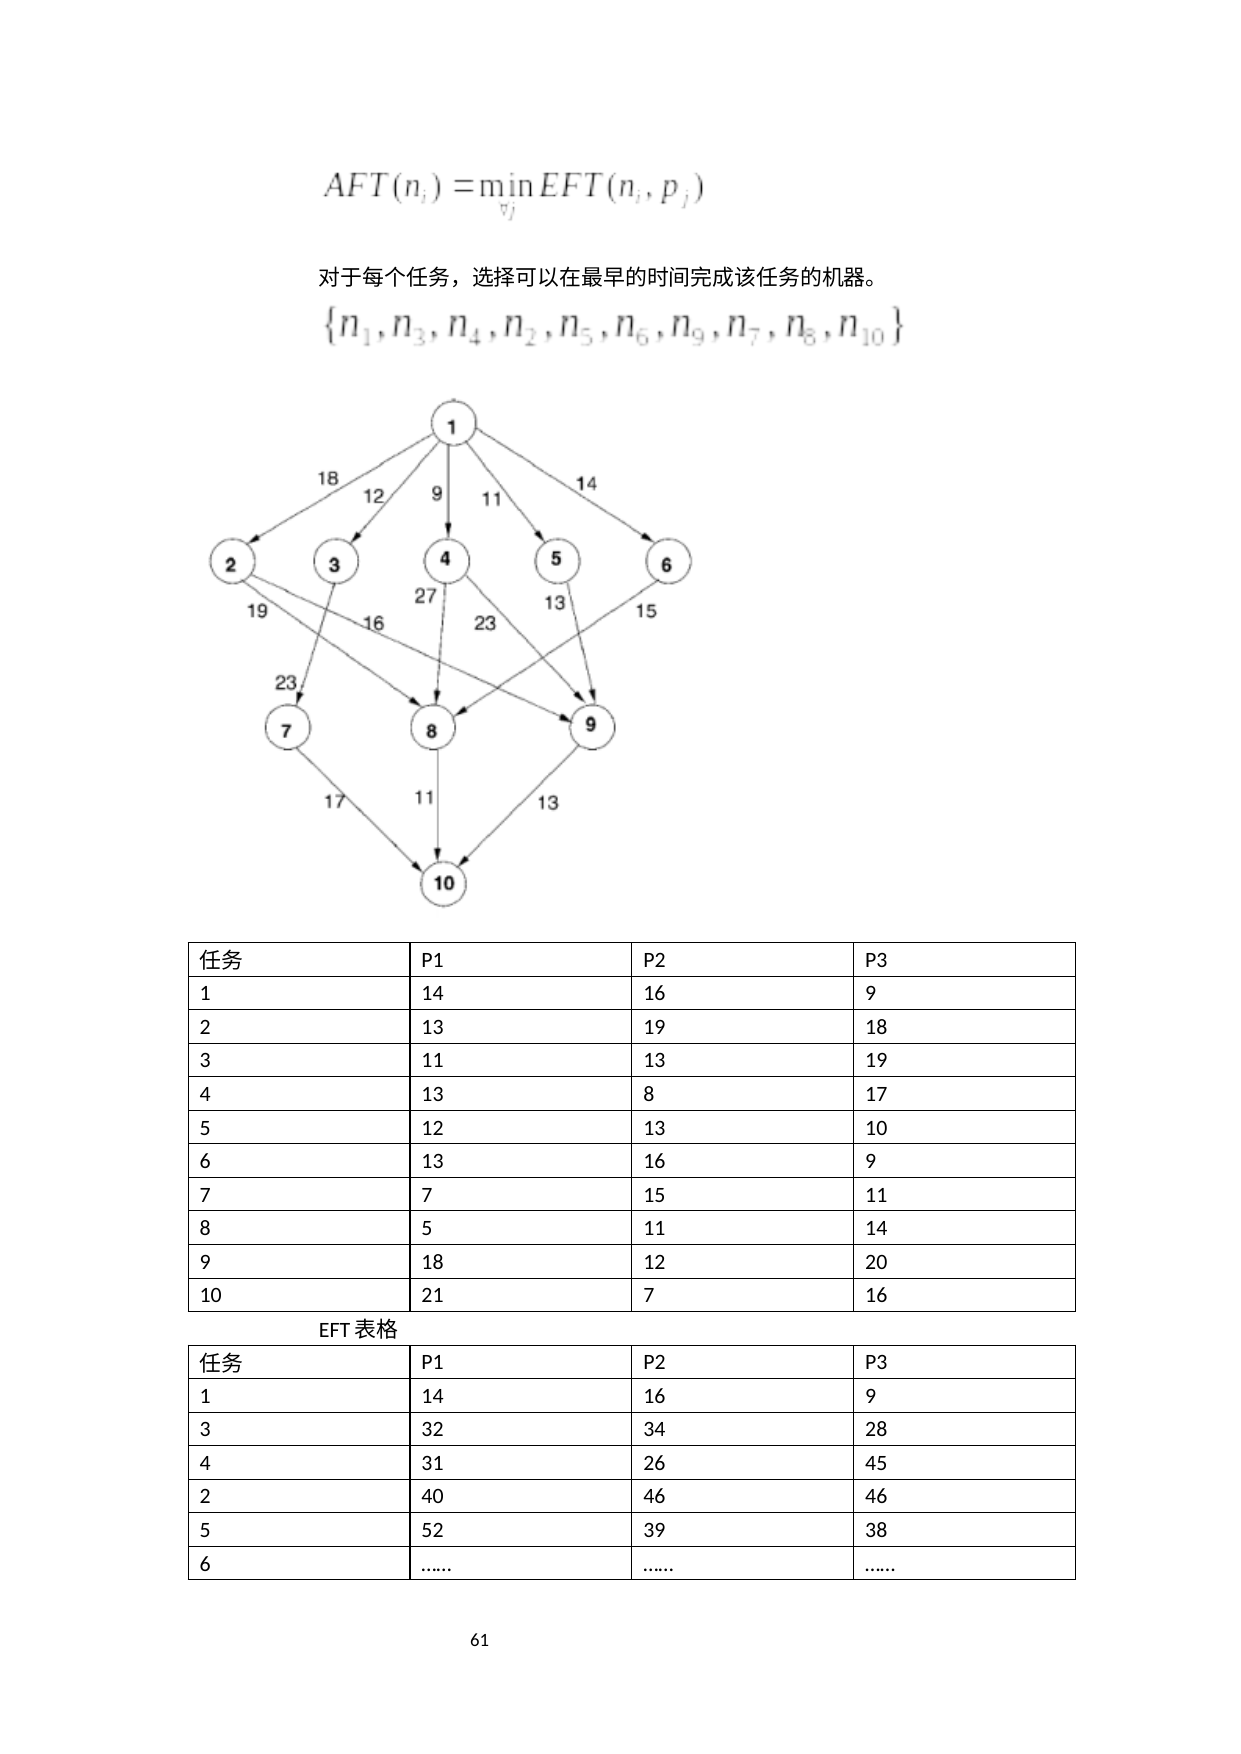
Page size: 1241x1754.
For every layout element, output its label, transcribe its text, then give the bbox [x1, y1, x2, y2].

table_cell …… [411, 1547, 631, 1579]
table_cell 11 [854, 1178, 1075, 1210]
table_cell 14 [854, 1211, 1075, 1244]
table_cell 21 [411, 1279, 631, 1311]
table_cell 38 [854, 1513, 1075, 1546]
table_cell 8 [632, 1077, 853, 1110]
table_cell 5 [189, 1111, 409, 1143]
table_header 任务 [189, 943, 409, 976]
table_cell 10 [854, 1111, 1075, 1143]
table_cell 9 [854, 1379, 1075, 1412]
table_header P3 [854, 1346, 1075, 1378]
table_cell 20 [854, 1245, 1075, 1277]
table_cell 13 [411, 1144, 631, 1177]
table_cell 40 [411, 1480, 631, 1512]
table_cell 19 [854, 1044, 1075, 1076]
table_cell 11 [632, 1211, 853, 1244]
picture [187, 389, 694, 918]
table_cell 5 [411, 1211, 631, 1244]
table_cell 12 [632, 1245, 853, 1277]
table_cell 18 [411, 1245, 631, 1277]
table_cell 52 [411, 1513, 631, 1546]
table_cell 1 [189, 1379, 409, 1412]
table_cell 16 [632, 977, 853, 1009]
table_cell 26 [632, 1446, 853, 1479]
table_cell 2 [189, 1010, 409, 1043]
table_cell 3 [189, 1044, 409, 1076]
table_cell 5 [189, 1513, 409, 1546]
table_cell …… [854, 1547, 1075, 1579]
table_cell 7 [189, 1178, 409, 1210]
table_cell 8 [189, 1211, 409, 1244]
table_cell 34 [632, 1413, 853, 1445]
table_cell 46 [632, 1480, 853, 1512]
table_header P3 [854, 943, 1075, 976]
table_cell 13 [632, 1044, 853, 1076]
table_cell 7 [632, 1279, 853, 1311]
table_cell 46 [854, 1480, 1075, 1512]
table_cell 15 [632, 1178, 853, 1210]
table_cell 16 [854, 1279, 1075, 1311]
table_cell 13 [411, 1077, 631, 1110]
text 对于每个任务，选择可以在最早的时间完成该任务的机器。 [275, 259, 1053, 292]
table_header P1 [411, 1346, 631, 1378]
table_cell 19 [632, 1010, 853, 1043]
table_header P1 [411, 943, 631, 976]
table_cell 14 [411, 1379, 631, 1412]
table_cell 2 [189, 1480, 409, 1512]
table_cell 7 [411, 1178, 631, 1210]
table_cell 17 [854, 1077, 1075, 1110]
table_cell 32 [411, 1413, 631, 1445]
table_cell 28 [854, 1413, 1075, 1445]
table_cell 6 [189, 1144, 409, 1177]
table_header P2 [632, 943, 853, 976]
table_cell 3 [189, 1413, 409, 1445]
table_cell 13 [411, 1010, 631, 1043]
table_cell 9 [189, 1245, 409, 1277]
table_cell 6 [189, 1547, 409, 1579]
table_cell 12 [411, 1111, 631, 1143]
table_cell 9 [854, 977, 1075, 1009]
table_cell 1 [189, 977, 409, 1009]
table_cell 4 [189, 1446, 409, 1479]
table_cell 13 [632, 1111, 853, 1143]
table_cell 14 [411, 977, 631, 1009]
table_cell 9 [854, 1144, 1075, 1177]
table_cell 11 [411, 1044, 631, 1076]
text EFT表格 [275, 1312, 1053, 1344]
table_header P2 [632, 1346, 853, 1378]
table_header 任务 [189, 1346, 409, 1378]
table_cell 10 [189, 1279, 409, 1311]
table_cell …… [632, 1547, 853, 1579]
table_cell 16 [632, 1379, 853, 1412]
table_cell 39 [632, 1513, 853, 1546]
table_cell 45 [854, 1446, 1075, 1479]
table_cell 16 [632, 1144, 853, 1177]
table_cell 31 [411, 1446, 631, 1479]
table_cell 4 [189, 1077, 409, 1110]
table_cell 18 [854, 1010, 1075, 1043]
